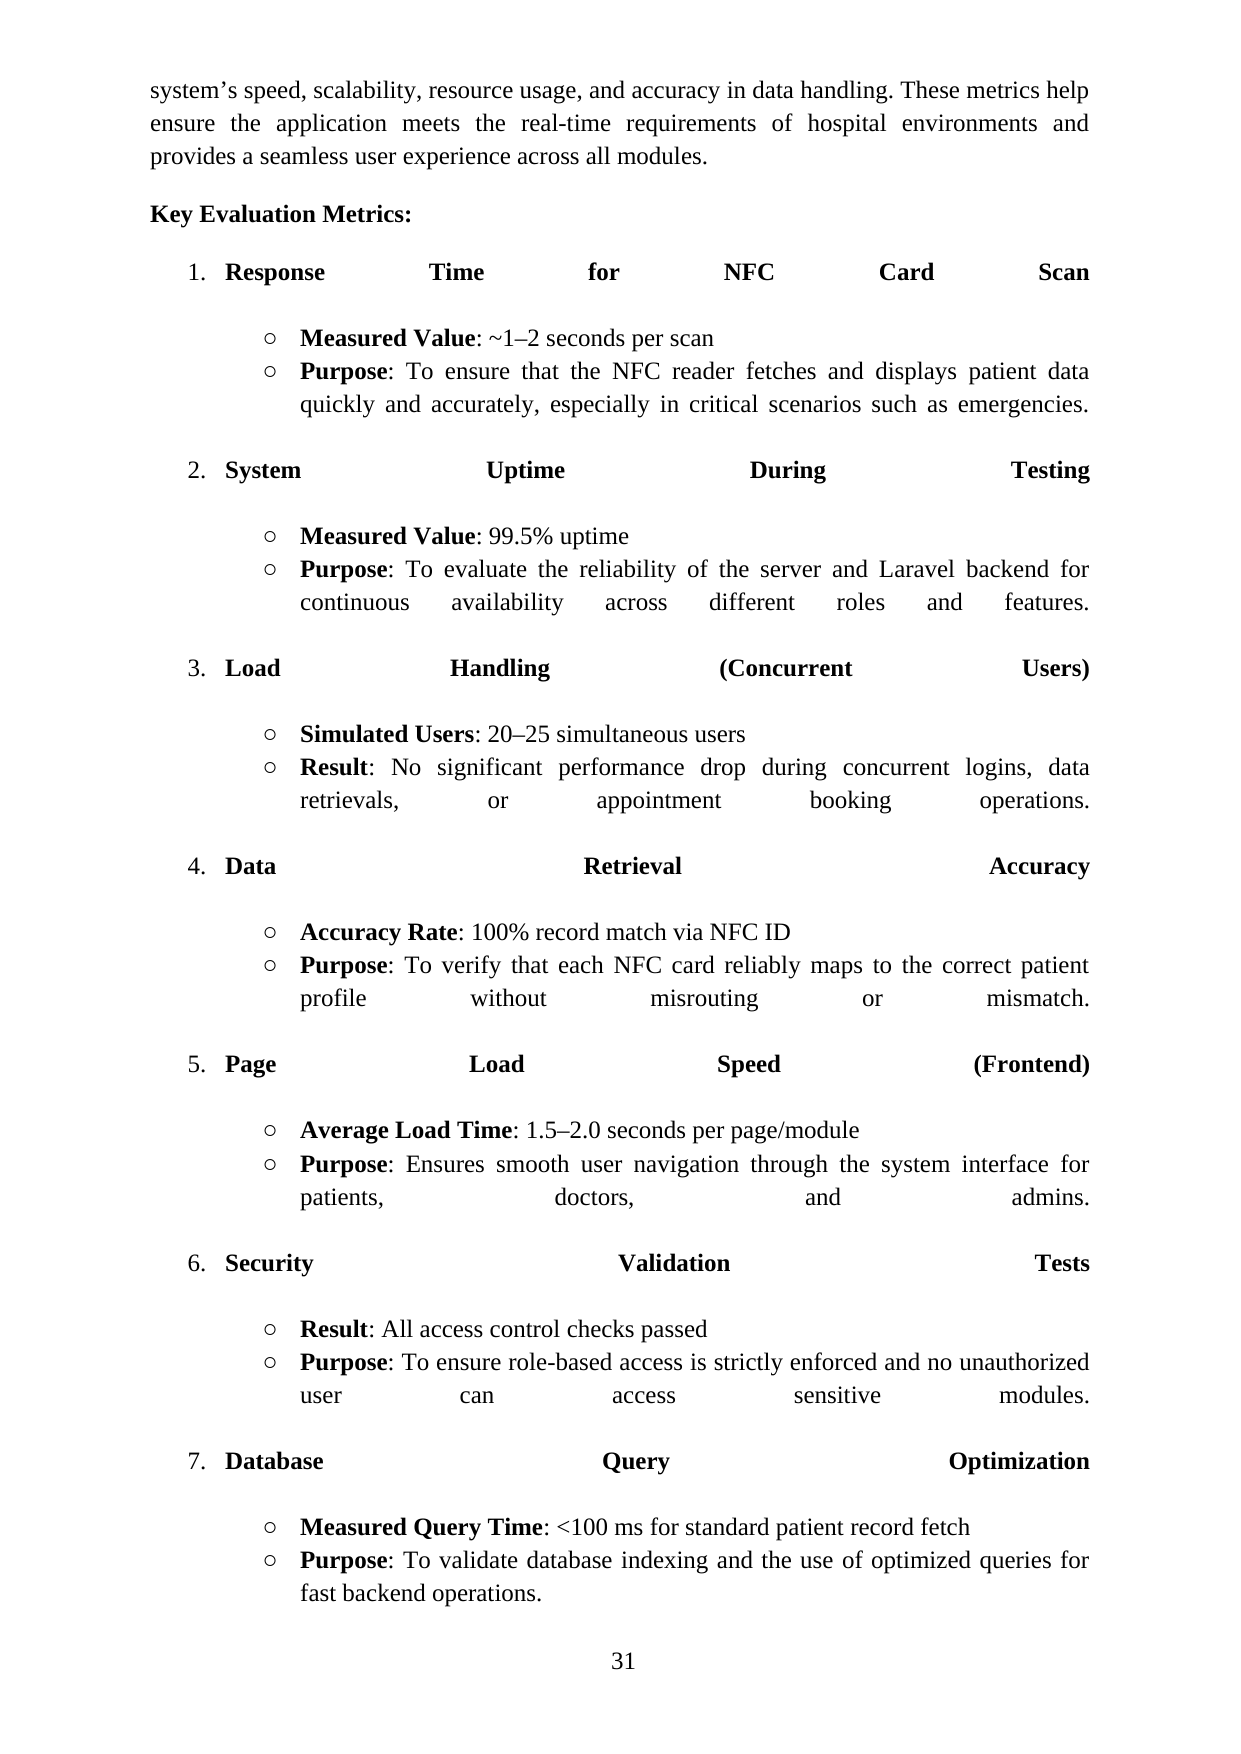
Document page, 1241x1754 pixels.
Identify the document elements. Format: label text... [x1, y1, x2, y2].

list Purpose: To ensure role-based access is strictly enforced and no unauthorized user can access sensitive modules. [262, 1347, 1090, 1442]
list Measured Query Time: <100 ms for standard patient record fetch [262, 1512, 1090, 1541]
subtitle Key Evaluation Metrics: [150, 199, 1090, 228]
list Accuracy Rate: 100% record match via NFC ID [262, 917, 1090, 946]
list Purpose: To verify that each NFC card reliably maps to the correct patient profile without misrouting or mismatch. [262, 951, 1090, 1045]
list Simulated Users: 20–25 simultaneous users [262, 719, 1090, 748]
list Purpose: To ensure that the NFC reader fetches and displays patient data quickly and accurately, especially in critical scenarios such as emergencies. [262, 356, 1090, 451]
list Purpose: To evaluate the reliability of the server and Laravel backend for continuous availability across different roles and features. [262, 554, 1090, 649]
list Response Time for NFC Card Scan [187, 257, 1090, 319]
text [150, 75, 1090, 170]
list Purpose: Ensures smooth user navigation through the system interface for patients, doctors, and admins. [262, 1149, 1090, 1243]
list Average Load Time: 1.5–2.0 seconds per page/module [262, 1116, 1090, 1144]
list Data Retrieval Accuracy [187, 851, 1090, 913]
list Purpose: To validate database indexing and the use of optimized queries for fast backend operations. [262, 1545, 1090, 1607]
list Load Handling (Concurrent Users) [187, 653, 1090, 715]
list System Uptime During Testing [187, 455, 1090, 517]
list Security Validation Tests [187, 1248, 1090, 1309]
list Result: No significant performance drop during concurrent logins, data retrievals, or appointment booking operations. [262, 752, 1090, 847]
list Result: All access control checks passed [262, 1314, 1090, 1342]
list Page Load Speed (Frontend) [187, 1049, 1090, 1111]
list Measured Value: ~1–2 seconds per scan [262, 323, 1090, 352]
list Database Query Optimization [187, 1446, 1090, 1508]
list Measured Value: 99.5% uptime [262, 521, 1090, 550]
